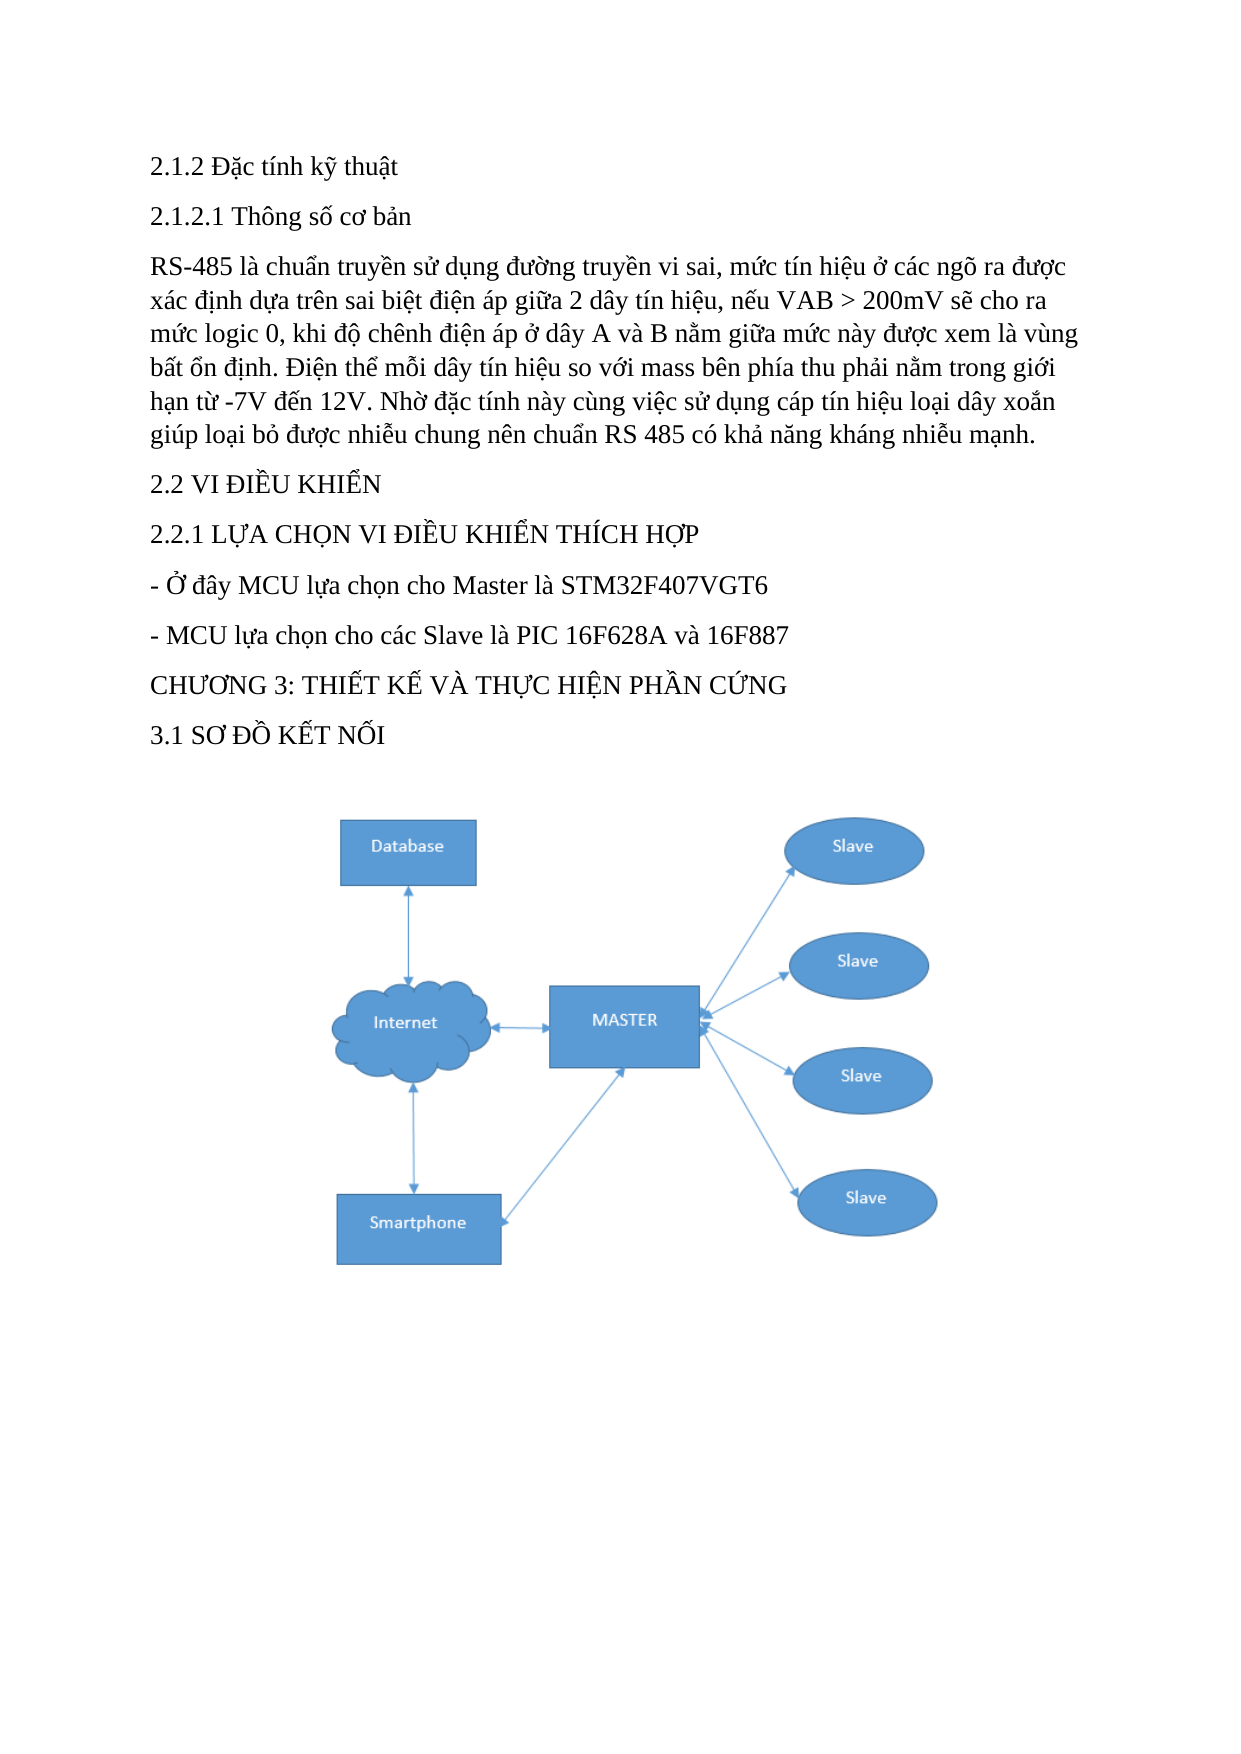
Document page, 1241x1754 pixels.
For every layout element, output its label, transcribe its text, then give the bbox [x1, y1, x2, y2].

text 2.2.1 LỰA CHỌN VI ĐIỀU KHIỂN THÍCH HỢP [150, 518, 1090, 550]
text 3.1 SƠ ĐỒ KẾT NỐI [150, 719, 1090, 751]
text 2.1.2 Đặc tính kỹ thuật [150, 150, 1090, 181]
picture [269, 776, 972, 1310]
text - MCU lựa chọn cho các Slave là PIC 16F628A và 16F887 [150, 619, 1090, 650]
text 2.2 VI ĐIỀU KHIỂN [150, 468, 1090, 499]
text RS-485 là chuẩn truyền sử dụng đường truyền vi sai, mức tín hiệu ở các ngõ ra được xác định dựa trên sai biệt điện áp giữa 2 dây tín hiệu, nếu VAB > 200mV sẽ cho ra mức logic 0, khi độ chênh điện áp ở dây A và B nằm giữa mức này được xem là vùng bất ổn định. Điện thể mỗi dây tín hiệu so với mass bên phía thu phải nằm trong giới hạn từ -7V đến 12V. Nhờ đặc tính này cùng việc sử dụng cáp tín hiệu loại dây xoắn giúp loại bỏ được nhiễu chung nên chuẩn RS 485 có khả năng kháng nhiễu mạnh. [150, 250, 1090, 449]
text 2.1.2.1 Thông số cơ bản [150, 200, 1090, 231]
text - Ở đây MCU lựa chọn cho Master là STM32F407VGT6 [150, 569, 1090, 600]
text CHƯƠNG 3: THIẾT KẾ VÀ THỰC HIỆN PHẦN CỨNG [150, 669, 1090, 700]
